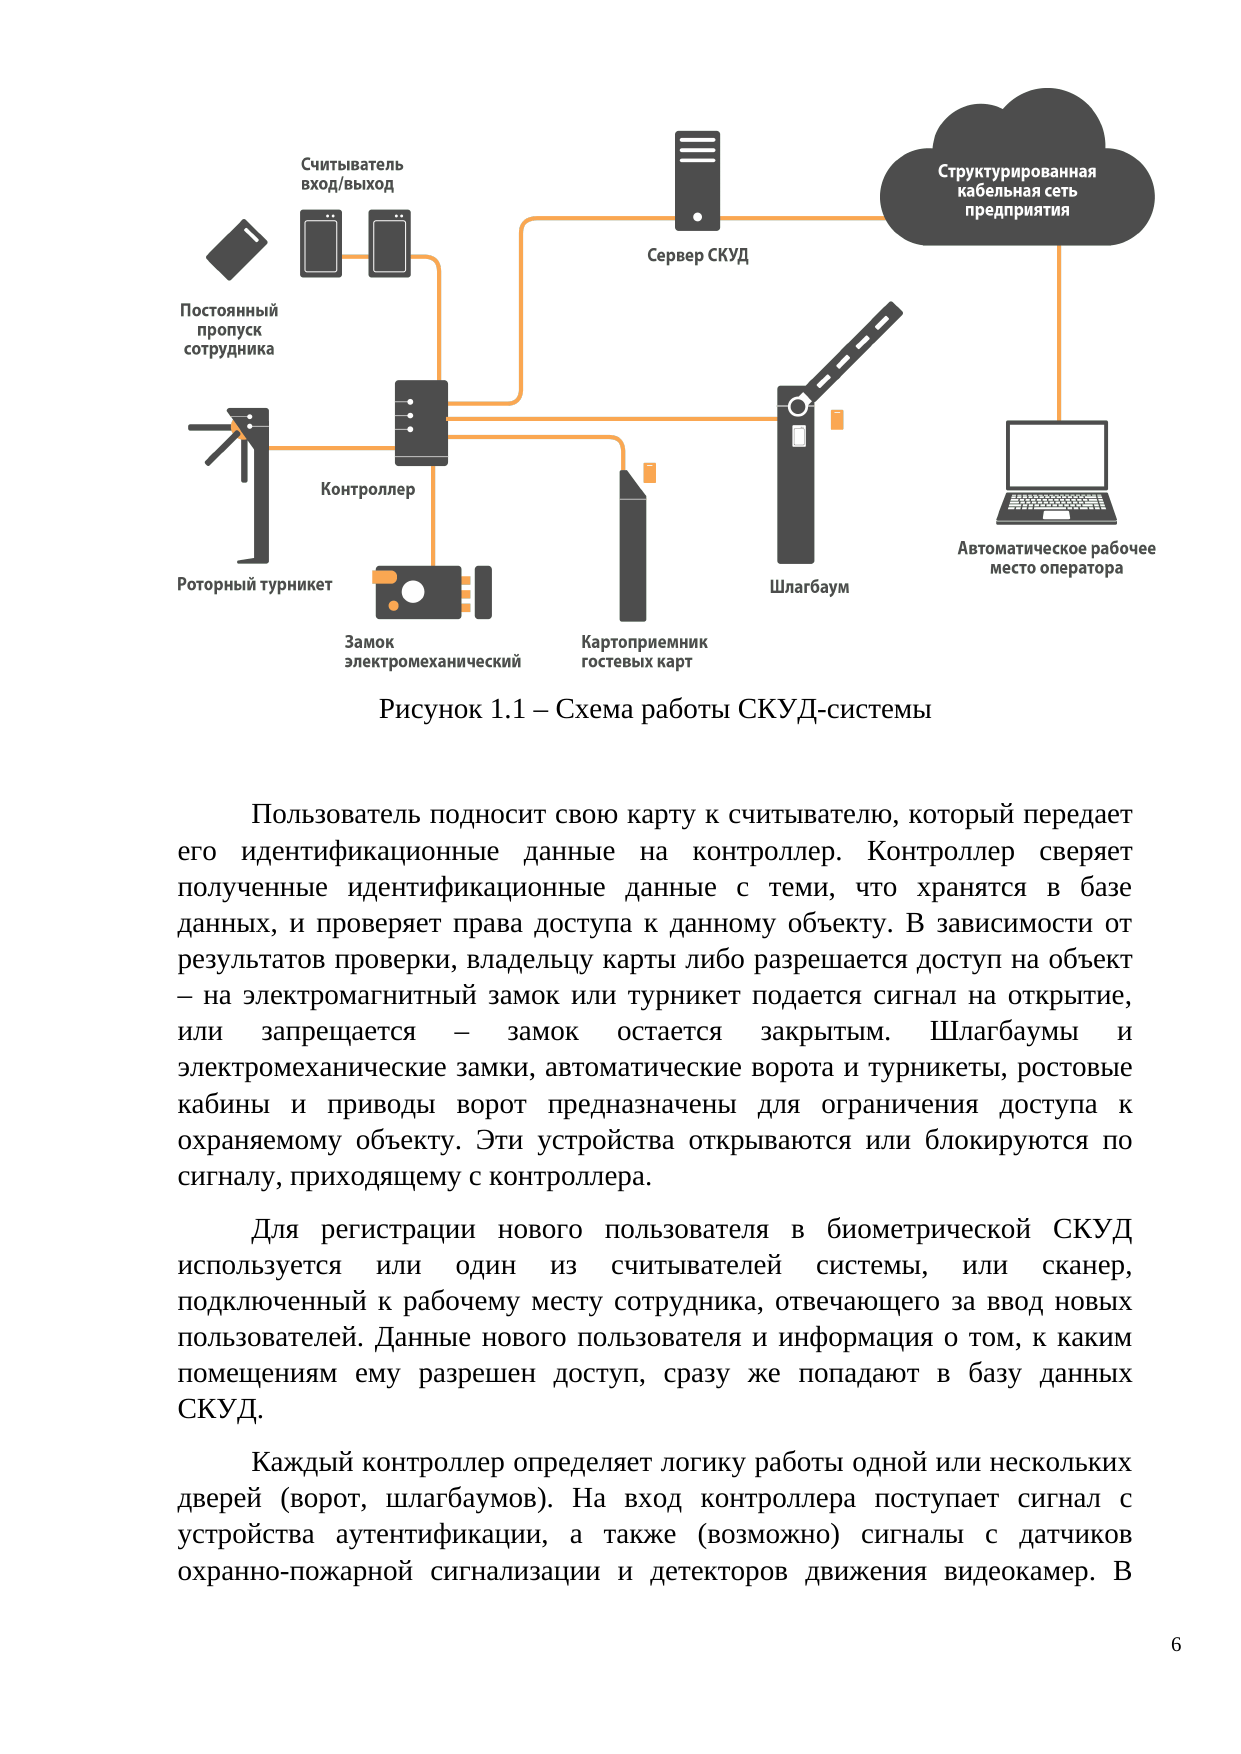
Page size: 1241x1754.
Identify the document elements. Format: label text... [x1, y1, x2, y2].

picture [177, 88, 1156, 672]
text Для регистрации нового пользователя в биометрической СКУД используется или один из считывателей системы, или сканер, подключенный к рабочему месту сотрудника, отвечающего за ввод новых пользователей. Данные нового пользователя и информация о том, к каким помещениям ему разрешен доступ, сразу же попадают в базу данных СКУД. [177, 1211, 1133, 1425]
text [177, 1444, 1133, 1586]
text Пользователь подносит свою карту к считывателю, который передает его идентификационные данные на контроллер. Контроллер сверяет полученные идентификационные данные с теми, что хранятся в базе данных, и проверяет права доступа к данному объекту. В зависимости от результатов проверки, владельцу карты либо разрешается доступ на объект – на электромагнитный замок или турникет подается сигнал на открытие, или запрещается – замок остается закрытым. Шлагбаумы и электромеханические замки, автоматические ворота и турникеты, ростовые кабины и приводы ворот предназначены для ограничения доступа к охраняемому объекту. Эти устройства открываются или блокируются по сигналу, приходящему с контроллера. [177, 797, 1133, 1192]
text Рисунок 1.1 – Схема работы СКУД-системы [177, 691, 1133, 724]
